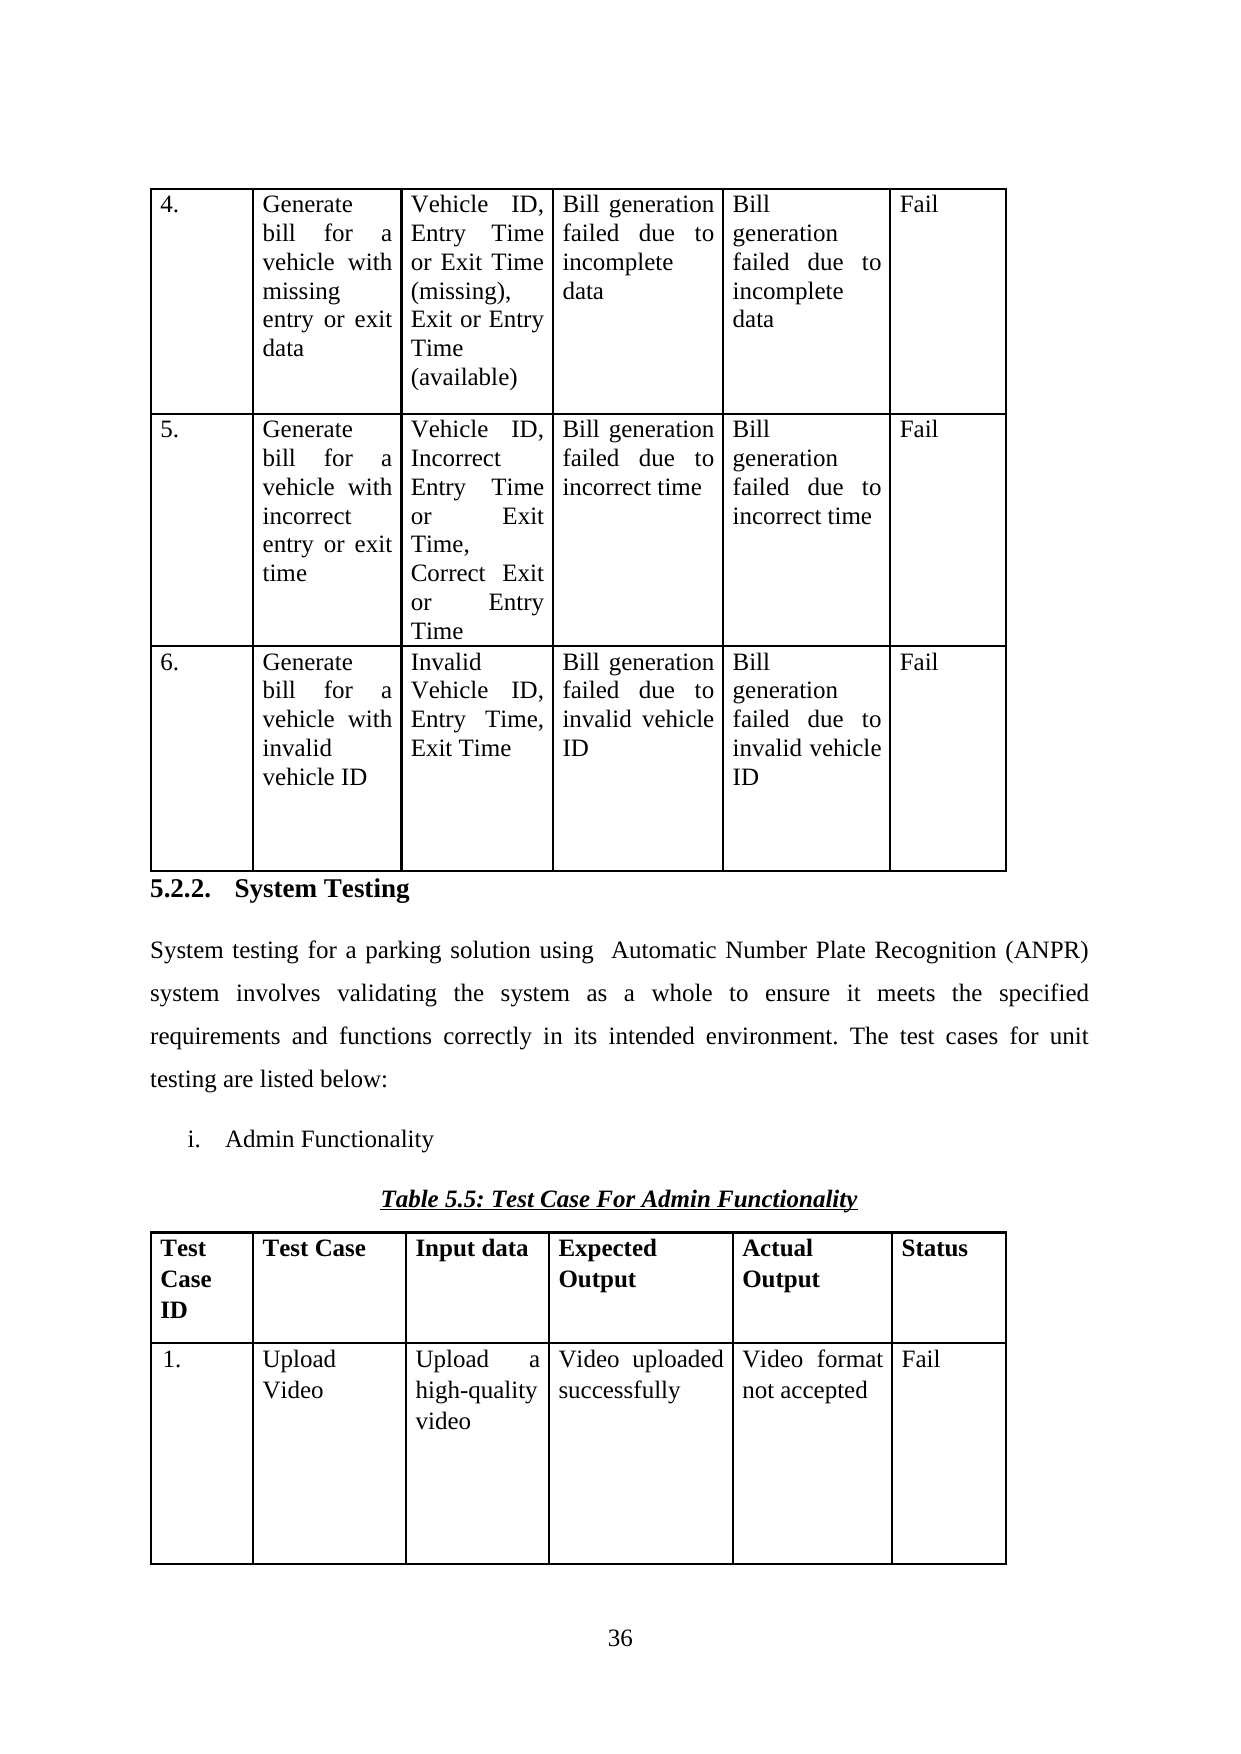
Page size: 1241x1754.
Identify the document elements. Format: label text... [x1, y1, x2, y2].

table_cell Bill generation failed due to incomplete data [554, 190, 722, 412]
table_cell 6. [152, 647, 252, 869]
text System testing for a parking solution using Automatic Number Plate Recognition (ANPR) system involves validating the system as a whole to ensure it meets the specified requirements and functions correctly in its intended environment. The test cases for unit testing are listed below: [150, 935, 1090, 1093]
table_cell 5. [152, 415, 252, 644]
table_cell Generate bill for a vehicle with incorrect entry or exit time [254, 415, 400, 644]
table_header Status [893, 1234, 1005, 1342]
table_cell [550, 1344, 732, 1563]
table_header Test Case ID [152, 1234, 252, 1342]
table_cell Vehicle ID, Entry Time or Exit Time (missing), Exit or Entry Time (available) [403, 190, 552, 412]
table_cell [407, 1344, 548, 1563]
table_cell 1. [152, 1344, 252, 1563]
table_cell Vehicle ID, Incorrect Entry Time or Exit Time, Correct Exit or Entry Time [403, 415, 552, 644]
table_cell Upload Video [254, 1344, 405, 1563]
table_cell Fail [891, 190, 1005, 412]
subtitle System Testing [150, 872, 1090, 903]
table_header Actual Output [734, 1234, 891, 1342]
table_cell Generate bill for a vehicle with invalid vehicle ID [254, 647, 400, 869]
table_header Expected Output [550, 1234, 732, 1342]
table_cell Invalid Vehicle ID, Entry Time, Exit Time [403, 647, 552, 869]
table_cell Fail [891, 647, 1005, 869]
text Table 5.5: Test Case For Admin Functionality [148, 1184, 1092, 1213]
table_cell Video format not accepted [734, 1344, 891, 1563]
table_cell Bill generation failed due to invalid vehicle ID [554, 647, 722, 869]
table_cell Fail [893, 1344, 1005, 1563]
table_cell Generate bill for a vehicle with missing entry or exit data [254, 190, 400, 412]
table_cell Bill generation failed due to incorrect time [724, 415, 889, 644]
table_cell Bill generation failed due to incorrect time [554, 415, 722, 644]
table_cell Fail [891, 415, 1005, 644]
table_header Test Case [254, 1234, 405, 1342]
table_cell Bill generation failed due to invalid vehicle ID [724, 647, 889, 869]
table_cell Bill generation failed due to incomplete data [724, 190, 889, 412]
table_header Input data [407, 1234, 548, 1342]
table_cell 4. [152, 190, 252, 412]
list Admin Functionality [187, 1124, 1090, 1153]
